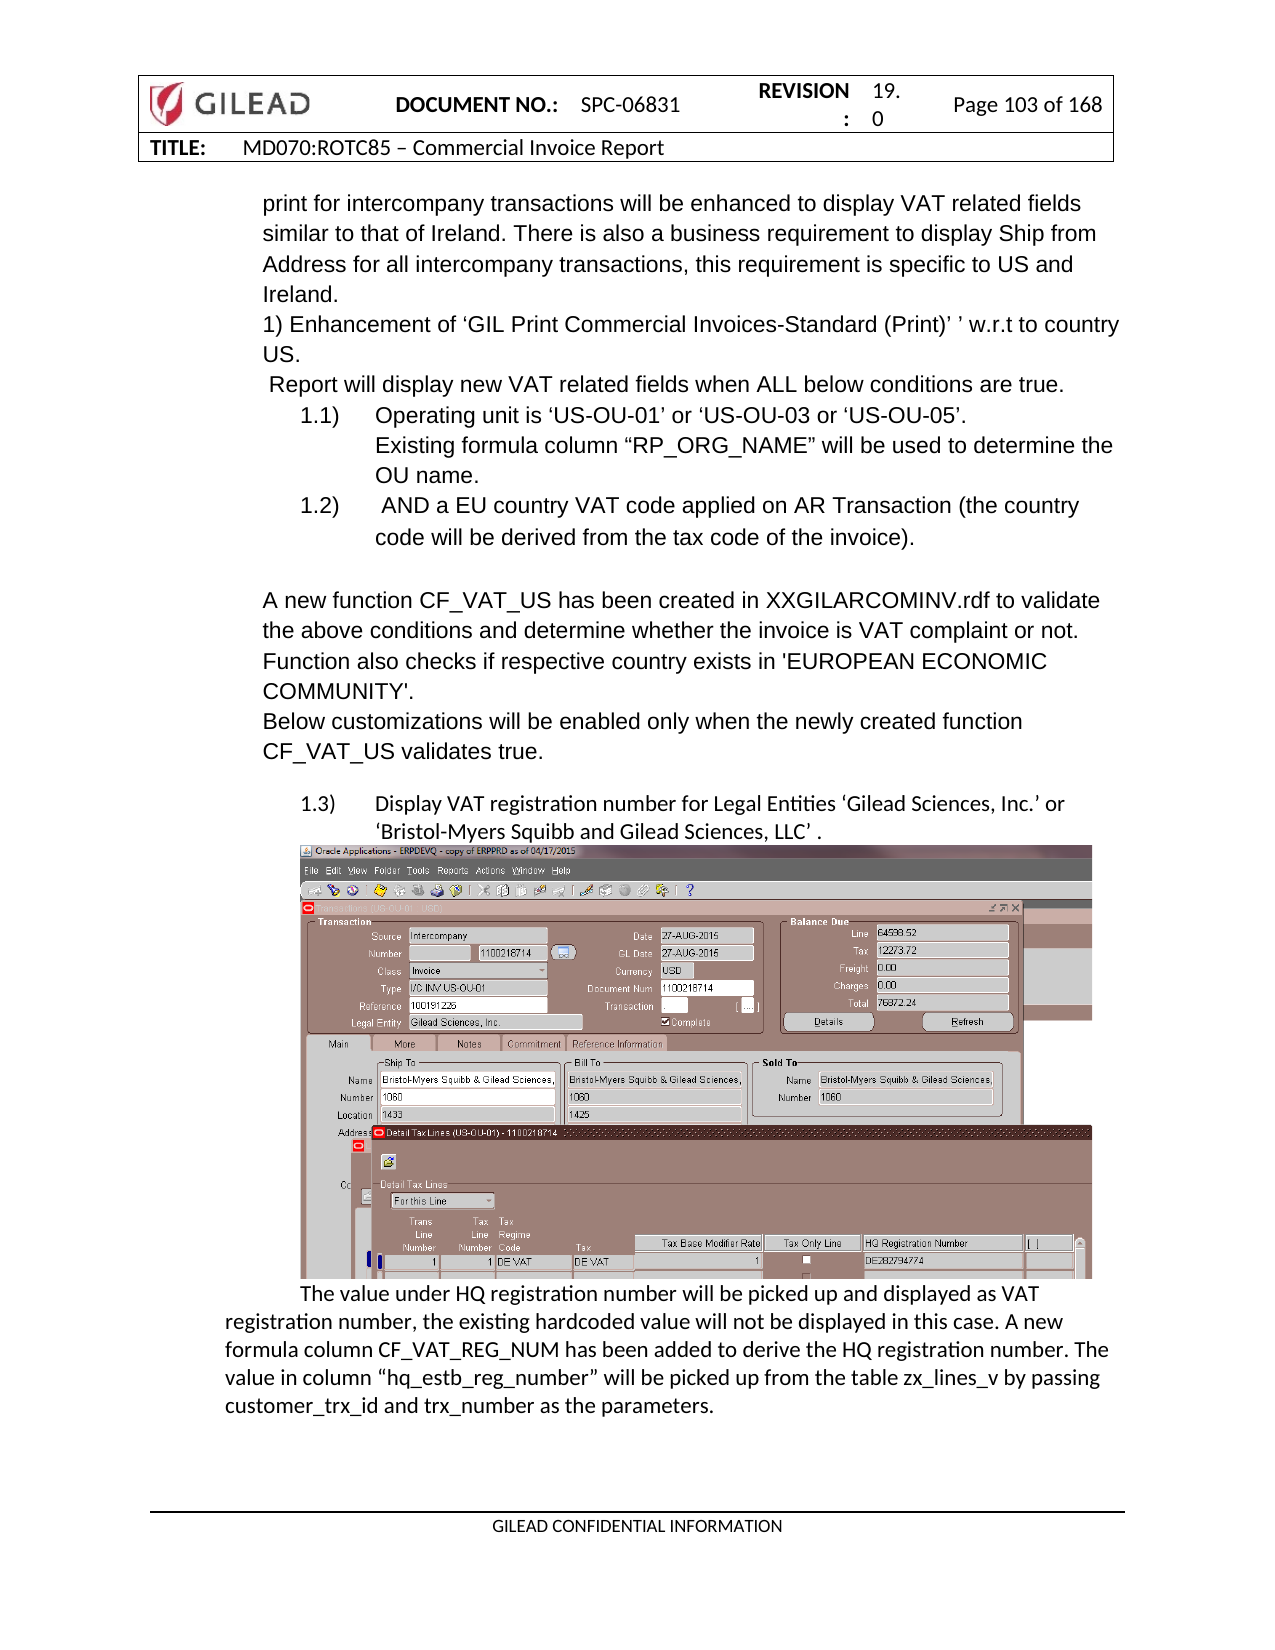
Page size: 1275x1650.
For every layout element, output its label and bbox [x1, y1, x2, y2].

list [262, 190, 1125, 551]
picture [300, 845, 1093, 1279]
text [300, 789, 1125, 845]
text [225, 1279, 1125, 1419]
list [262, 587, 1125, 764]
picture [150, 82, 310, 126]
